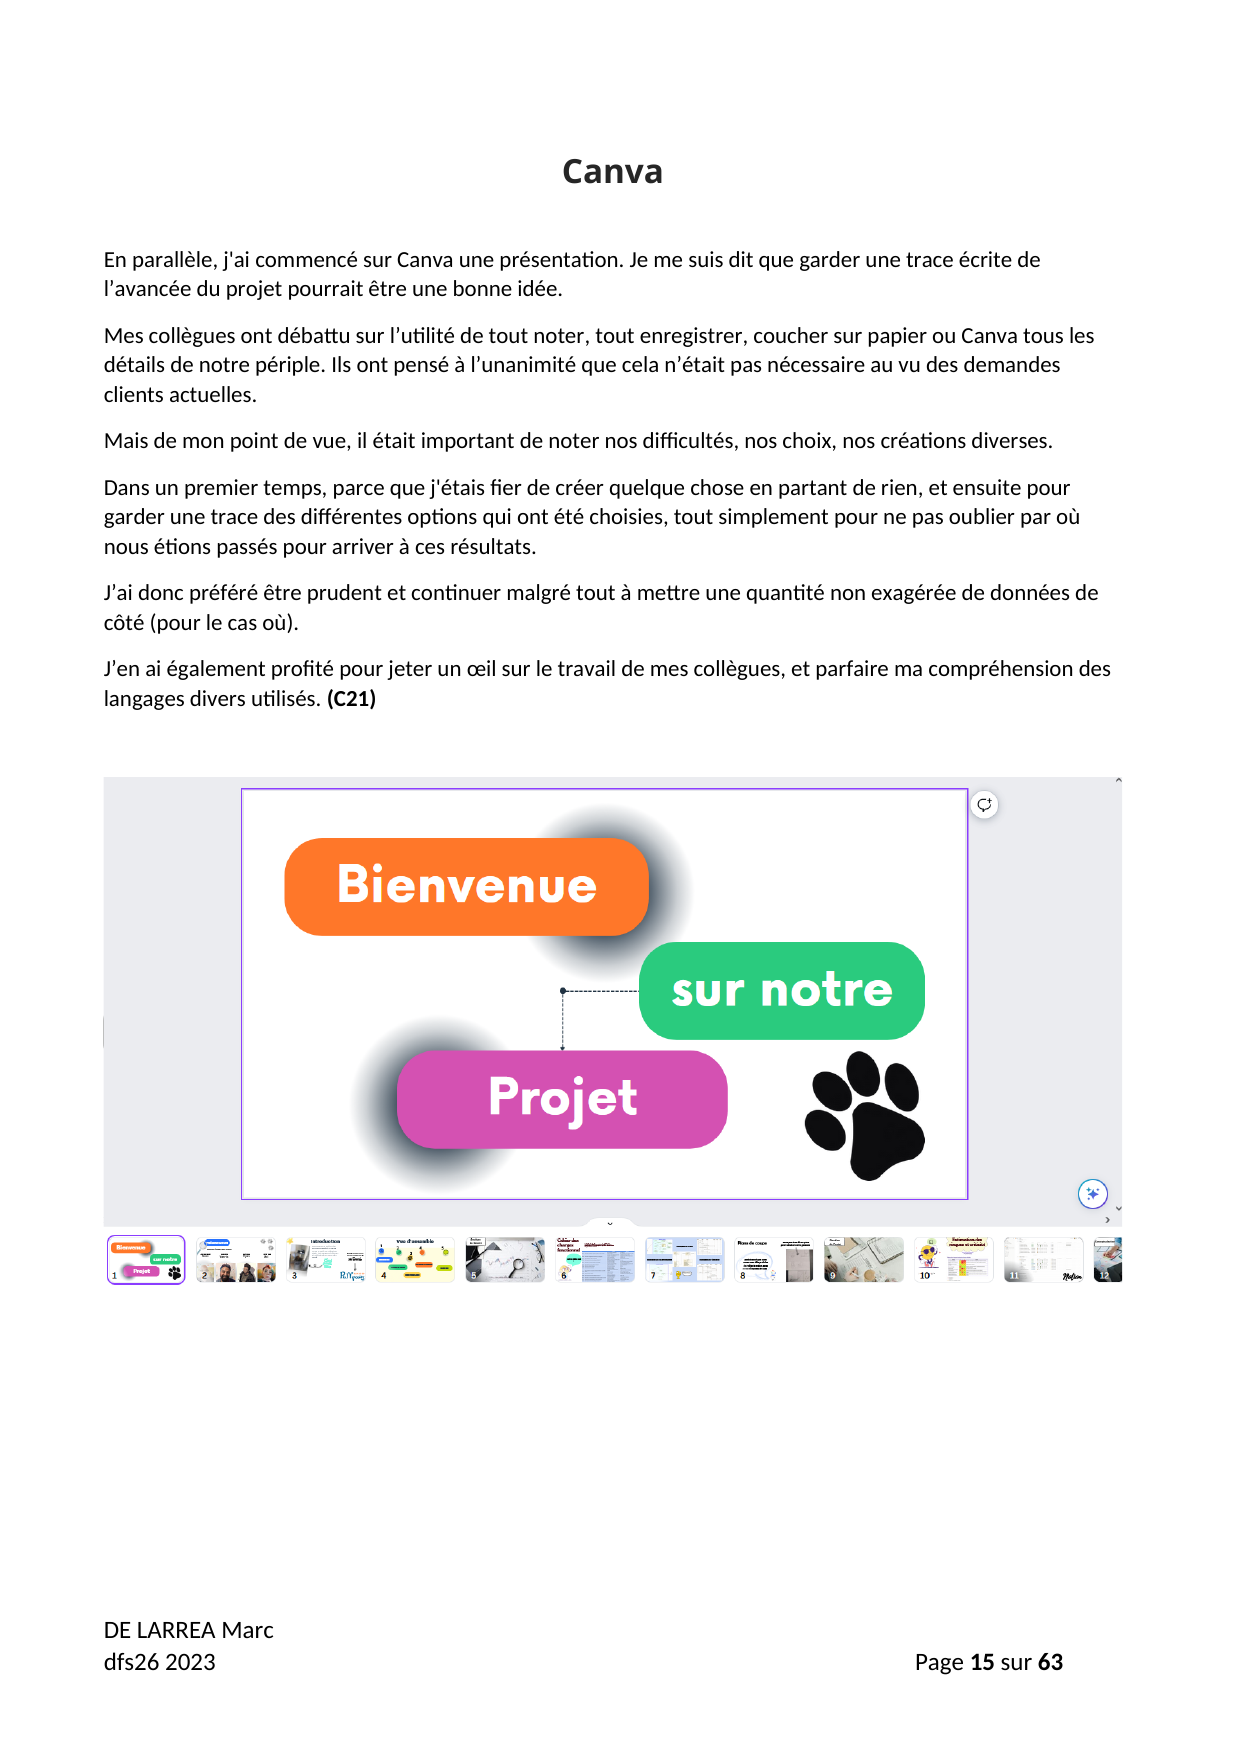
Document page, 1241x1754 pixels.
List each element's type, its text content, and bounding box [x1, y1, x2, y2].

text Dans un premier temps, parce que j'étais fier de créer quelque chose en partant de rien, et ensuite pour garder une trace des différentes options qui ont été choisies, tout simplement pour ne pas oublier par où nous étions passés pour arriver à ces résultats. [103, 473, 1122, 560]
text Mes collègues ont débattu sur l’utilité de tout noter, tout enregistrer, coucher sur papier ou Canva tous les détails de notre périple. Ils ont pensé à l’unanimité que cela n’était pas nécessaire au vu des demandes clients actuelles. [103, 321, 1122, 408]
text En parallèle, j'ai commencé sur Canva une présentation. Je me suis dit que garder une trace écrite de l’avancée du projet pourrait être une bonne idée. [103, 245, 1122, 302]
picture [103, 777, 1123, 1292]
text J’ai donc préféré être prudent et continuer malgré tout à mettre une quantité non exagérée de données de côté (pour le cas où). [103, 578, 1122, 636]
text Mais de mon point de vue, il était important de noter nos difficultés, nos choix, nos créations diverses. [103, 426, 1122, 454]
subtitle Canva [103, 148, 1122, 193]
text J’en ai également profité pour jeter un œil sur le travail de mes collègues, et parfaire ma compréhension des langages divers utilisés. (C21) [103, 654, 1122, 712]
